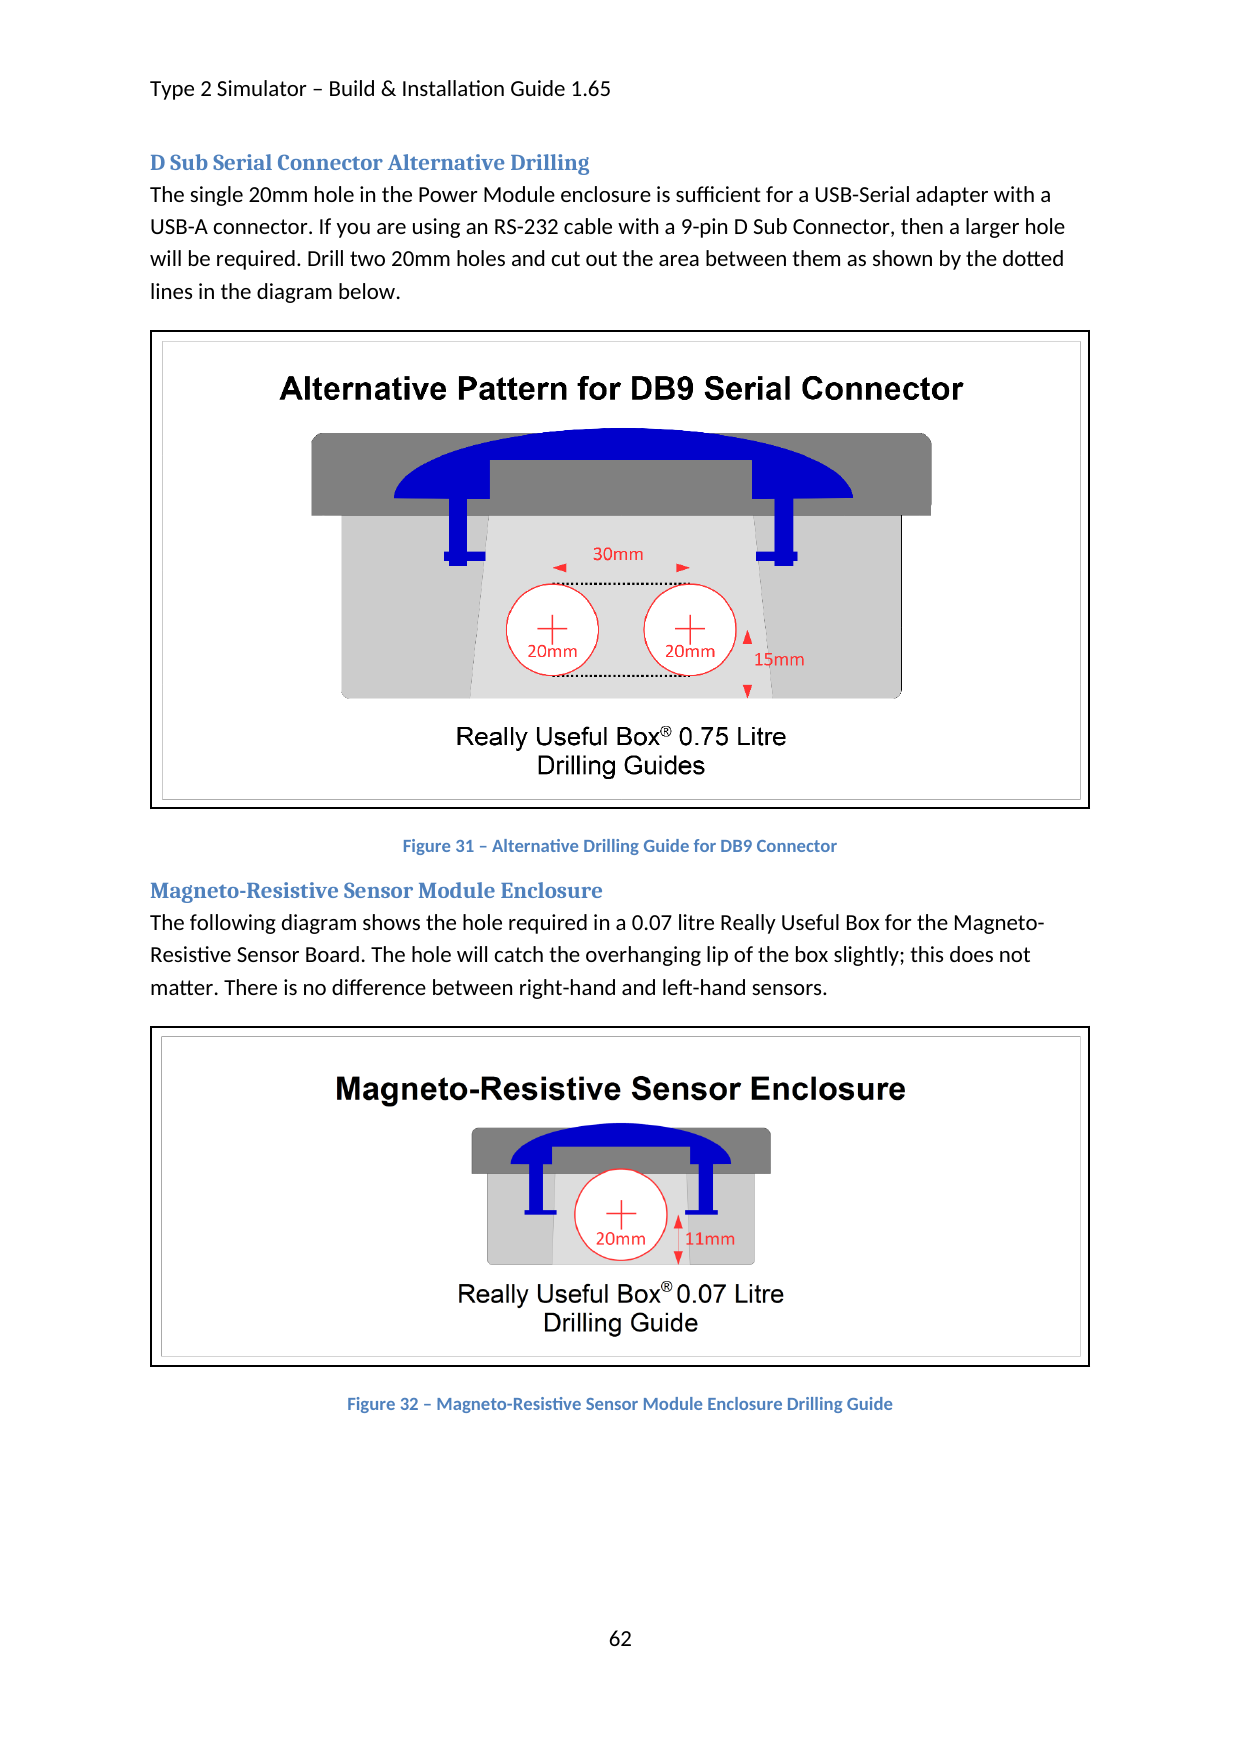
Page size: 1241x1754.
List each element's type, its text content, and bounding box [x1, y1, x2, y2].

picture [152, 332, 1088, 807]
subtitle Magneto-Resistive Sensor Module Enclosure [150, 878, 1090, 904]
picture [152, 1028, 1088, 1365]
subtitle D Sub Serial Connector Alternative Drilling [150, 150, 1090, 176]
text The single 20mm hole in the Power Module enclosure is sufficient for a USB-Serial adapter with a USB-A connector. If you are using an RS-232 cable with a 9-pin D Sub Connector, then a larger hole will be required. Drill two 20mm holes and cut out the area between them as shown by the dotted lines in the diagram below. [150, 180, 1090, 305]
text Figure – Magneto-Resistive Sensor Module Enclosure Drilling Guide [150, 1392, 1090, 1415]
text Figure – Alternative Drilling Guide for DB9 Connector [150, 834, 1090, 857]
text The following diagram shows the hole required in a 0.07 litre Really Useful Box for the Magneto-Resistive Sensor Board. The hole will catch the overhanging lip of the box slightly; this does not matter. There is no difference between right-hand and left-hand sensors. [150, 908, 1090, 1001]
